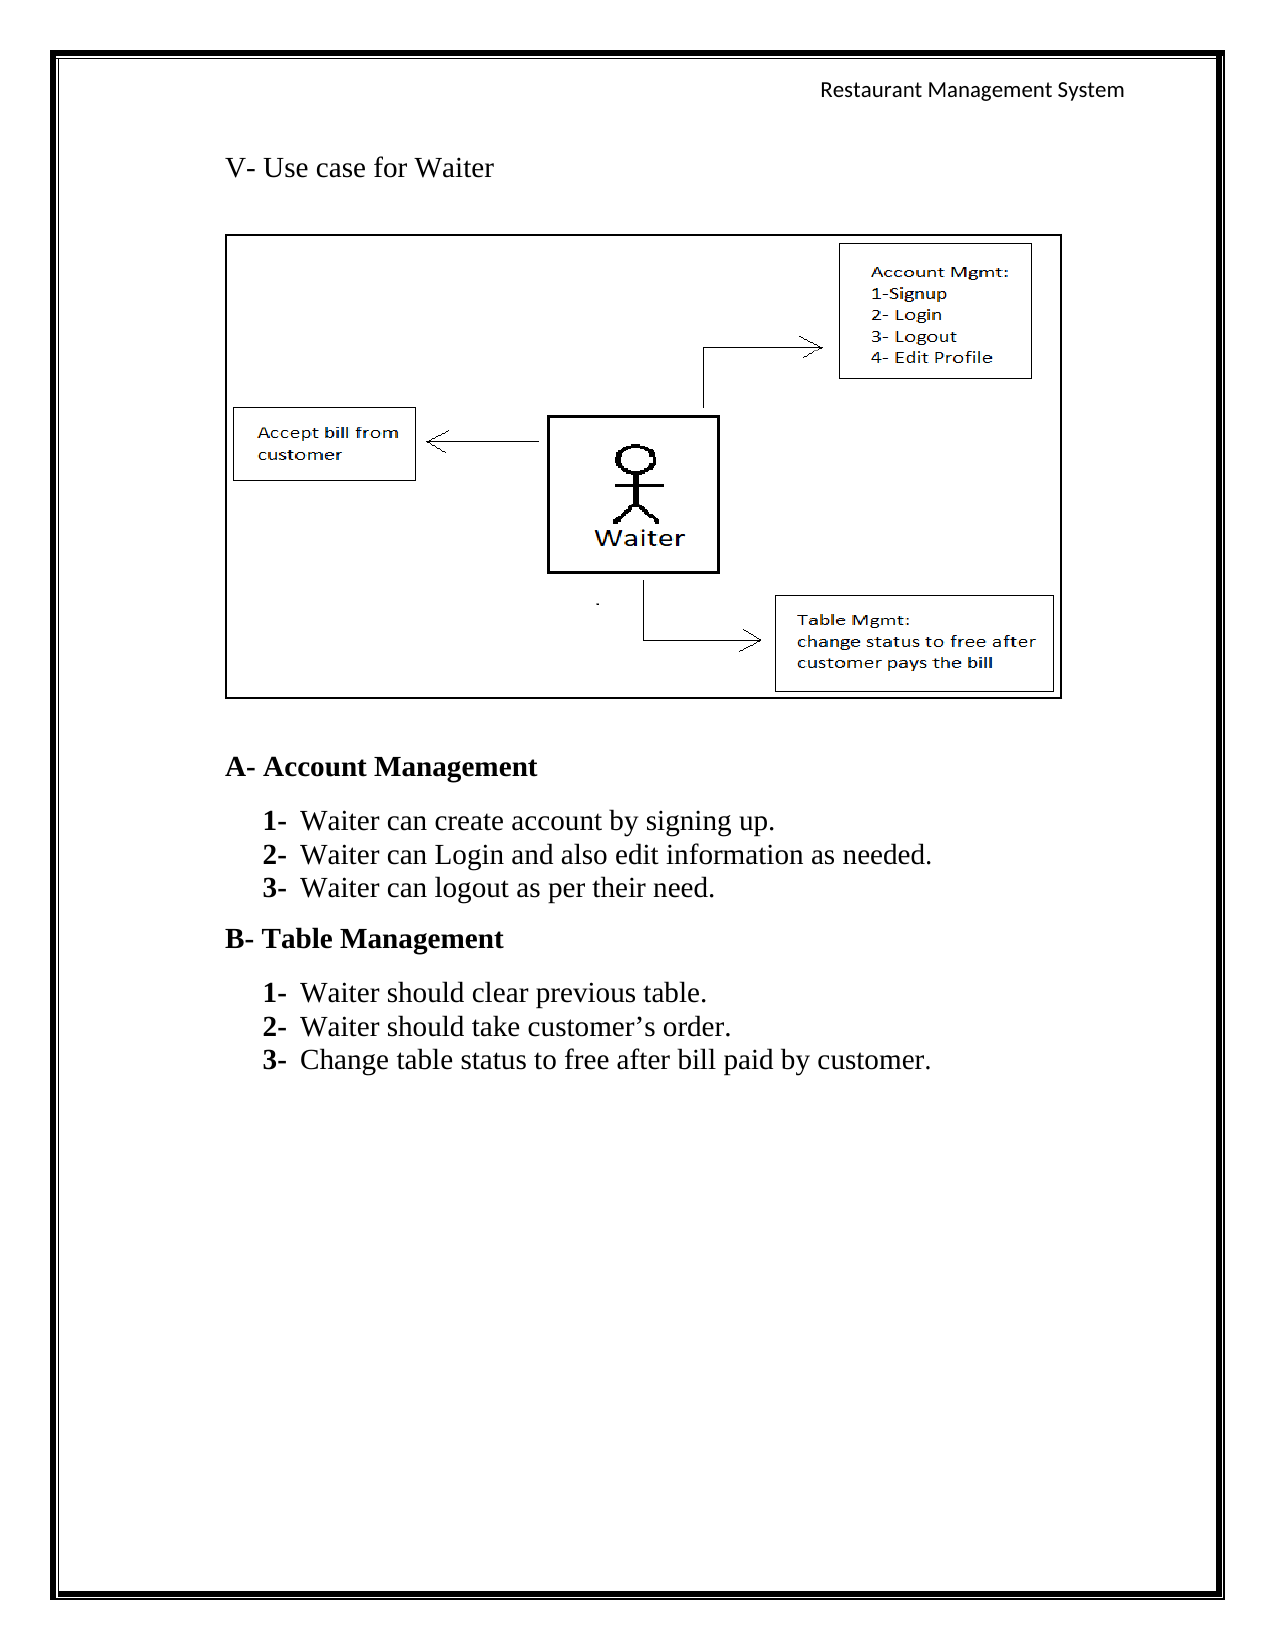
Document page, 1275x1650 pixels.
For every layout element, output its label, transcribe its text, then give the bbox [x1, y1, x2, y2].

list Waiter should clear previous table. [262, 975, 1125, 1009]
picture [227, 236, 1060, 697]
list Waiter can create account by signing up. [262, 803, 1125, 837]
text B- Table Management [225, 921, 1125, 954]
list Change table status to free after bill paid by customer. [262, 1042, 1125, 1076]
list Waiter should take customer’s order. [262, 1009, 1125, 1042]
text V- Use case for Waiter [225, 150, 1125, 183]
list Waiter can Login and also edit information as needed. [262, 837, 1125, 871]
list Waiter can logout as per their need. [262, 871, 1125, 904]
text A- Account Management [225, 749, 1125, 783]
